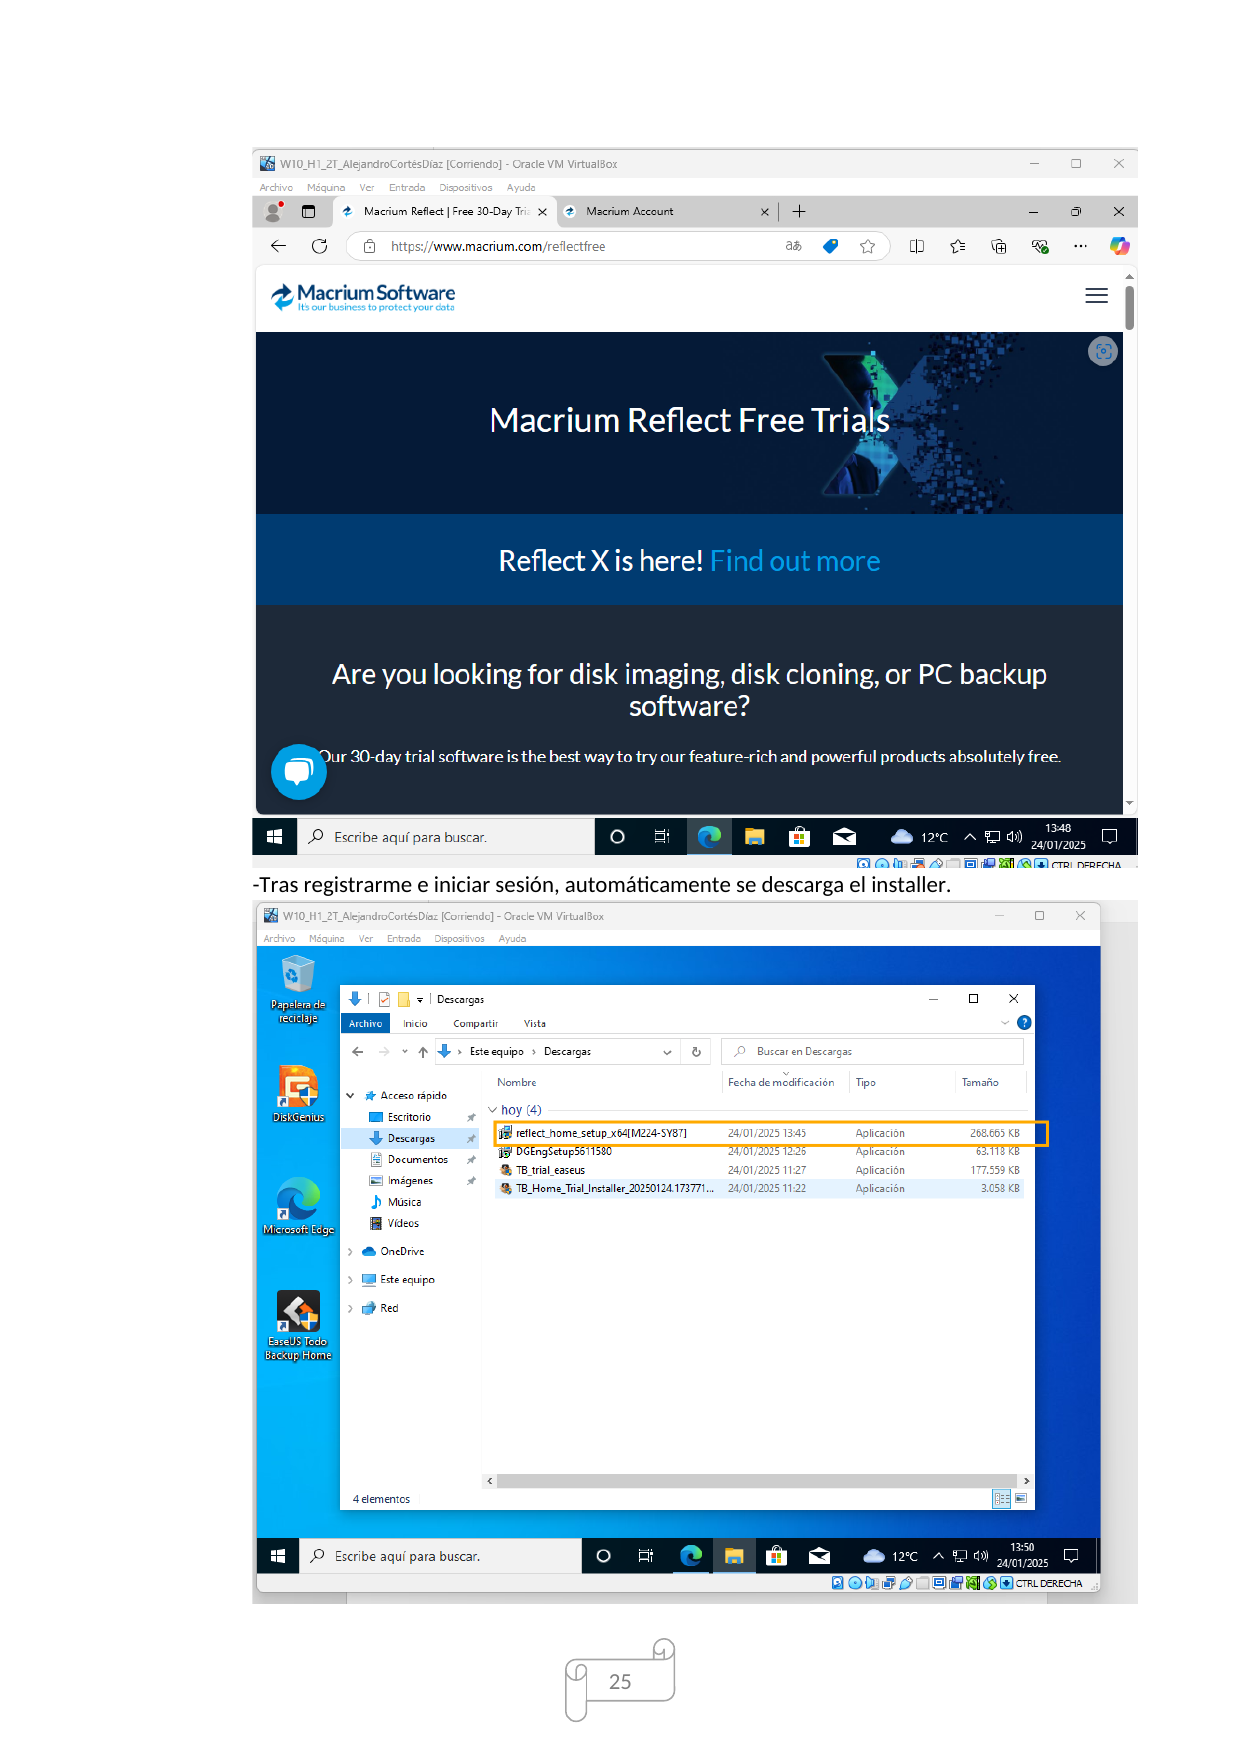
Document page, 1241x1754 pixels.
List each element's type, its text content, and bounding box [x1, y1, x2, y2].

list -Tras registrarme e iniciar sesión, automáticamente se descarga el installer. [252, 870, 1063, 898]
picture [252, 147, 1138, 868]
picture [252, 900, 1138, 1604]
